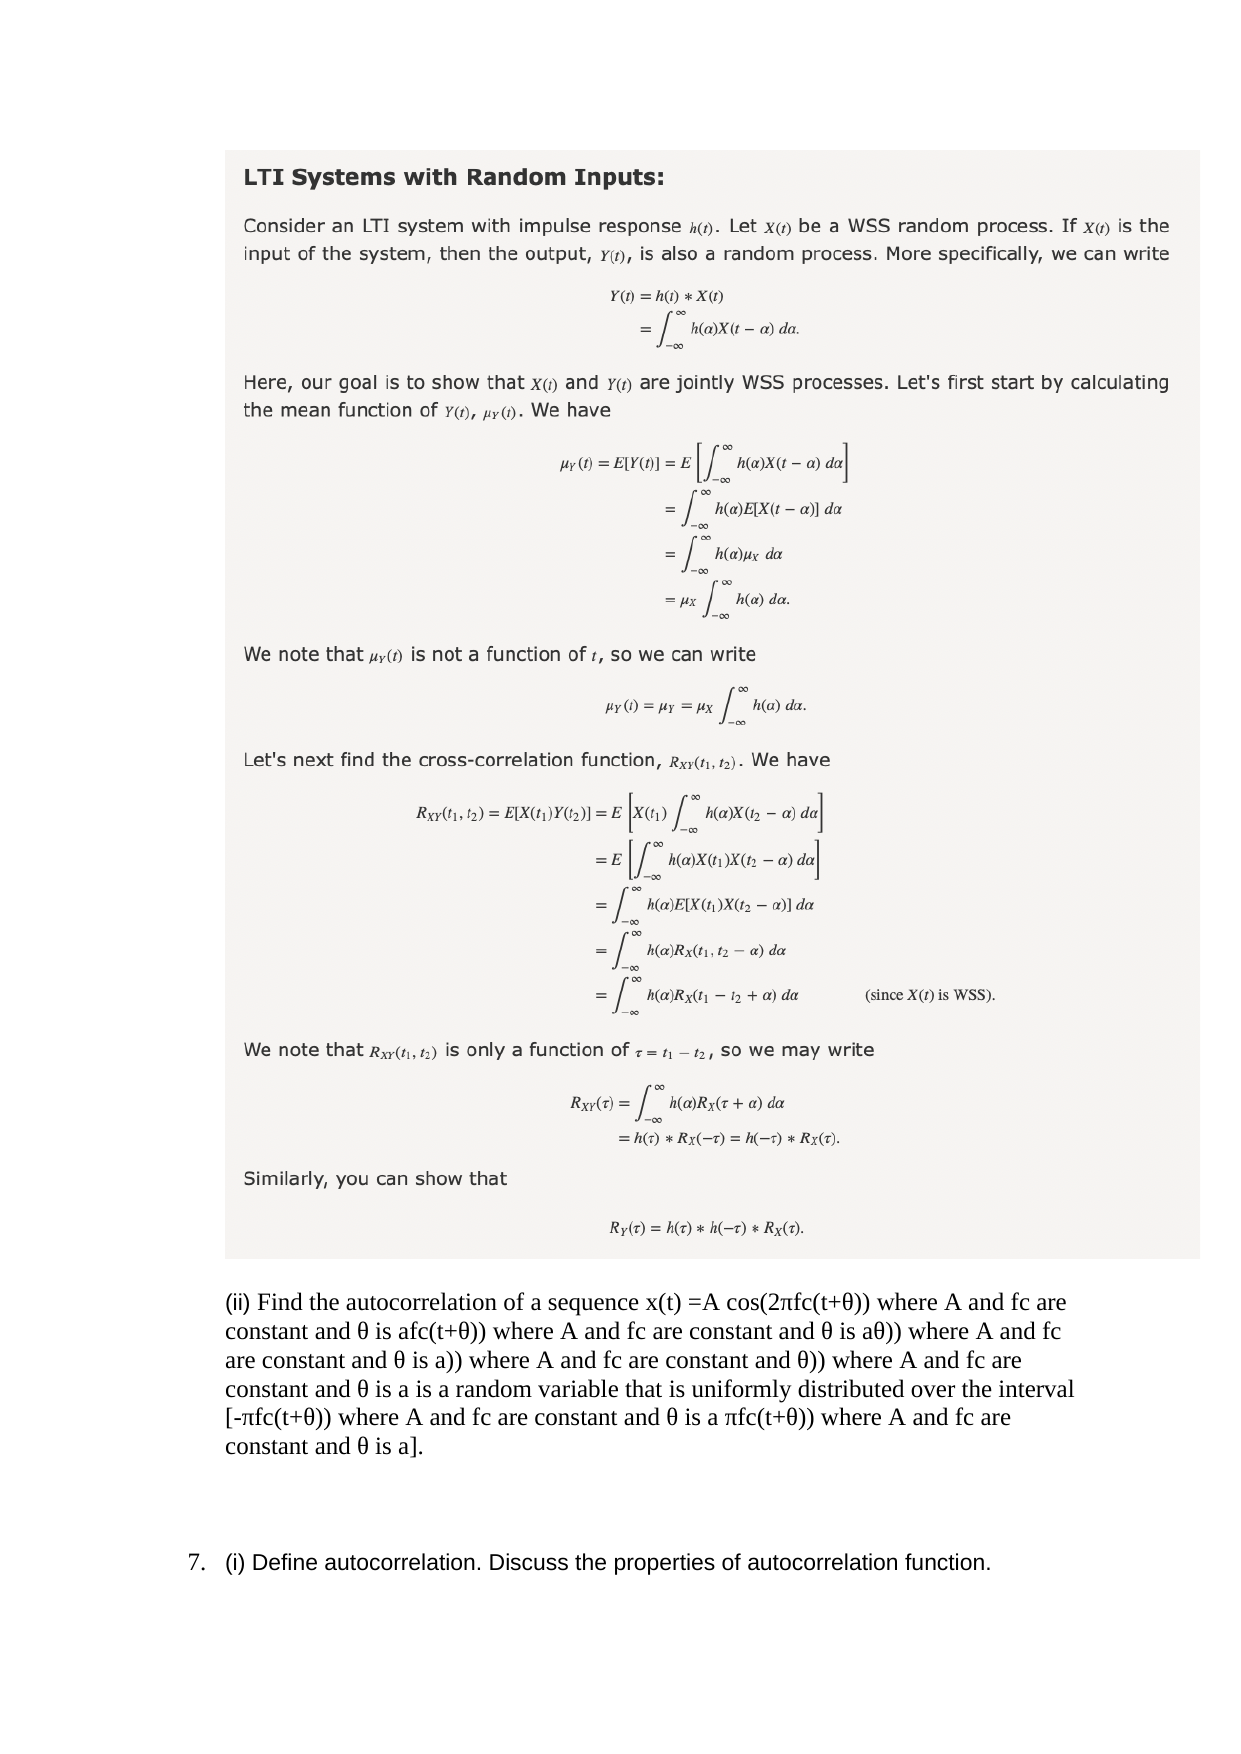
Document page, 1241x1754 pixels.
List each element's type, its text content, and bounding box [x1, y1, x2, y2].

list (i) Define autocorrelation. Discuss the properties of autocorrelation function. [187, 1547, 1090, 1576]
picture [225, 150, 1200, 1259]
text (ii) Find the autocorrelation of a sequence x(t) =A cos(2πfc(t+θ)) where A and fc are constant and θ is afc(t+θ)) where A and fc are constant and θ is aθ)) where A and fc are constant and θ is a)) where A and fc are constant and θ)) where A and fc are constant and θ is a is a random variable that is uniformly distributed over the interval [-πfc(t+θ)) where A and fc are constant and θ is a πfc(t+θ)) where A and fc are constant and θ is a]. [225, 1287, 1090, 1460]
